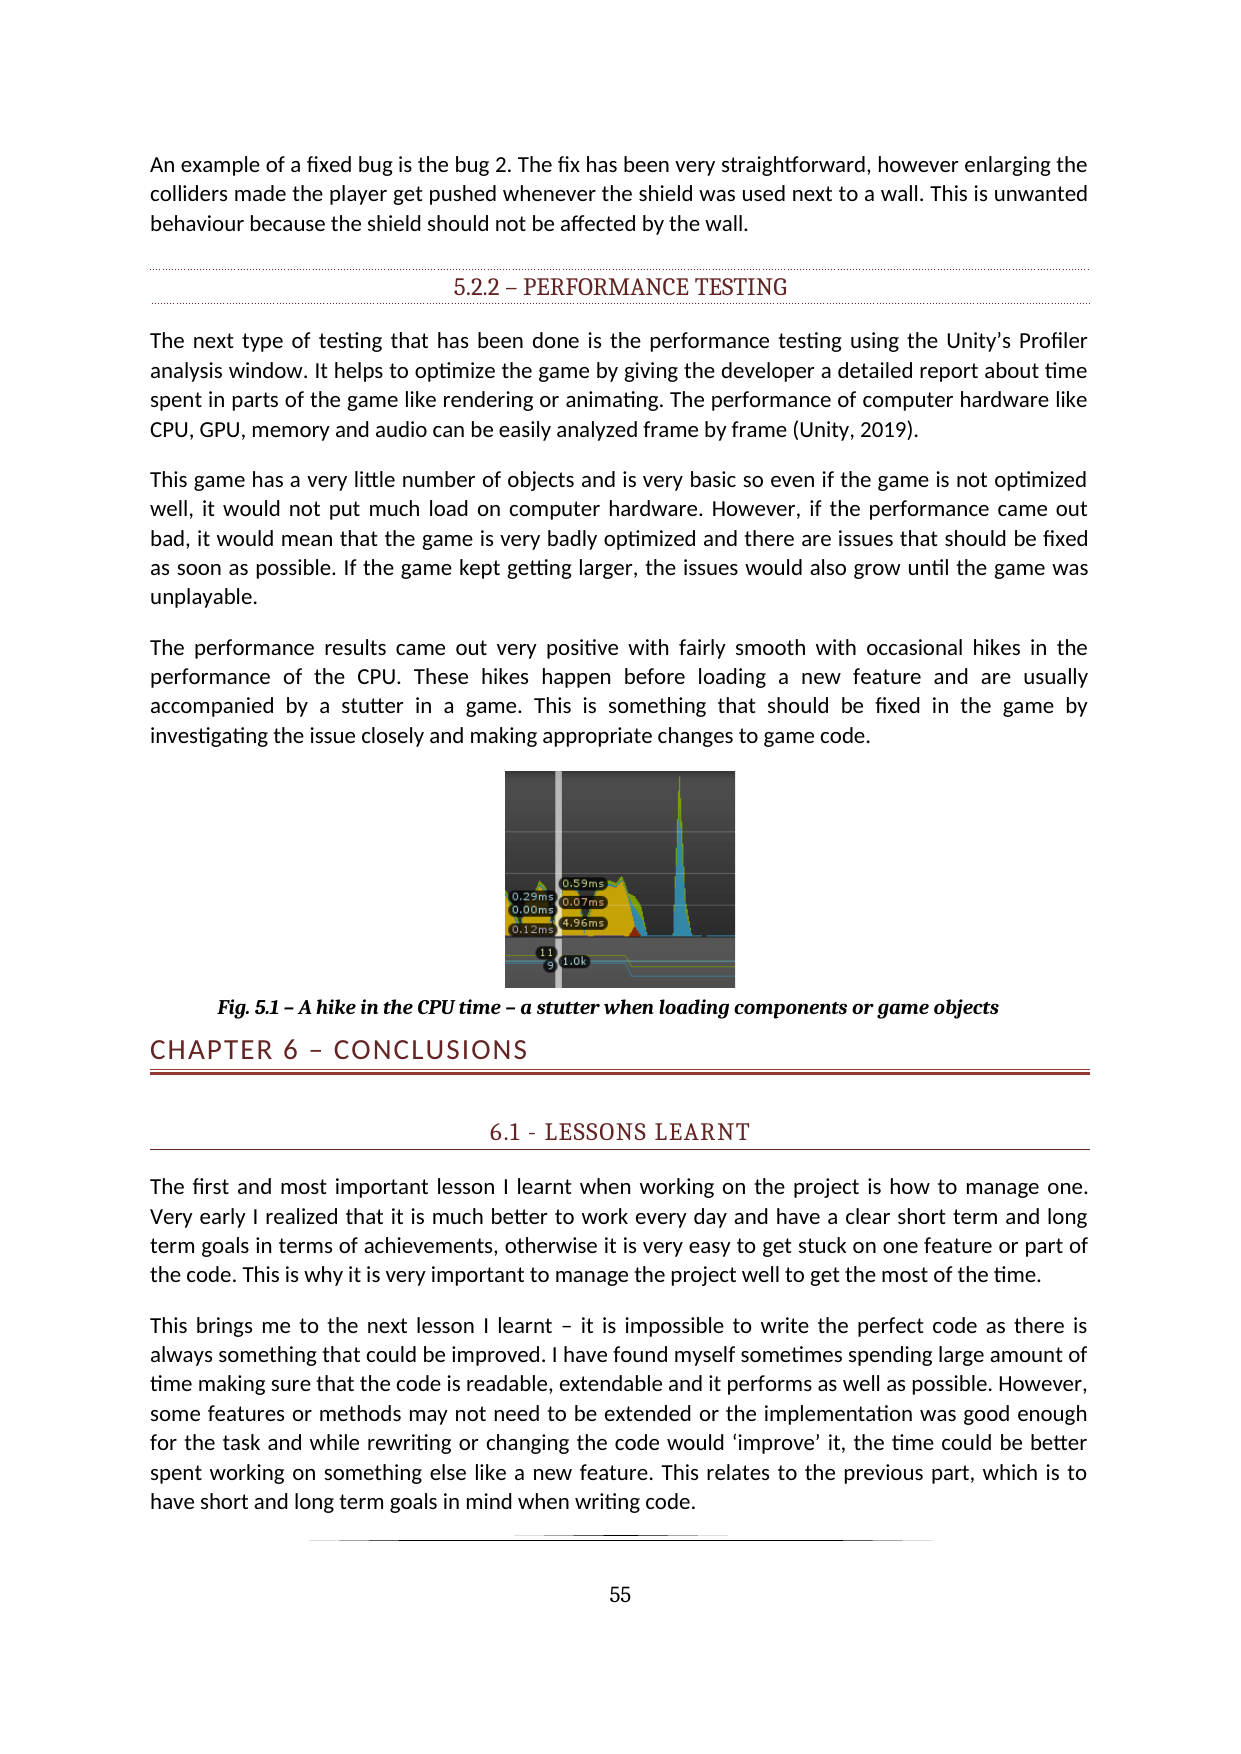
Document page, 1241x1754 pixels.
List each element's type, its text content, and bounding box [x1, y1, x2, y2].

text An example of a fixed bug is the bug 2. The fix has been very straightforward, however enlarging the colliders made the player get pushed whenever the shield was used next to a wall. This is unwanted behaviour because the shield should not be affected by the wall. [150, 150, 1090, 237]
text The performance results came out very positive with fairly smooth with occasional hikes in the performance of the CPU. These hikes happen before loading a new feature and are usually accompanied by a stutter in a game. This is something that should be fixed in the game by investigating the issue closely and making appropriate changes to game code. [150, 633, 1090, 749]
subtitle Chapter 6 – Conclusions [150, 1031, 1090, 1069]
subtitle 5.2.2 – Performance Testing [150, 269, 1090, 304]
text This brings me to the next lesson I learnt – it is impossible to write the perfect code as there is always something that could be improved. I have found myself sometimes spending large amount of time making sure that the code is readable, extendable and it performs as well as possible. However, some features or methods may not need to be extended or the implementation was good enough for the task and while rewriting or changing the code would ‘improve’ it, the time could be better spent working on something else like a new feature. This relates to the previous part, which is to have short and long term goals in mind when writing code. [150, 1311, 1090, 1515]
picture [505, 771, 736, 988]
text The first and most important lesson I learnt when working on the project is how to manage one. Very early I realized that it is much better to work every day and have a clear short term and long term goals in terms of achievements, otherwise it is very easy to get stuck on one feature or part of the code. This is why it is very important to manage the project well to get the most of the time. [150, 1172, 1090, 1288]
subtitle 6.1 - Lessons learnt [150, 1118, 1090, 1149]
text The next type of testing that has been done is the performance testing using the Unity’s Profiler analysis window. It helps to optimize the game by giving the developer a detailed report about time spent in parts of the game like rendering or animating. The performance of computer hardware like CPU, GPU, memory and audio can be easily analyzed frame by frame (Unity, 2019). [150, 327, 1090, 443]
text This game has a very little number of objects and is very basic so even if the game is not optimized well, it would not put much load on computer hardware. However, if the performance came out bad, it would mean that the game is very badly optimized and there are issues that should be fixed as soon as possible. If the game kept getting larger, the issues would also grow until the game was unplayable. [150, 465, 1090, 610]
